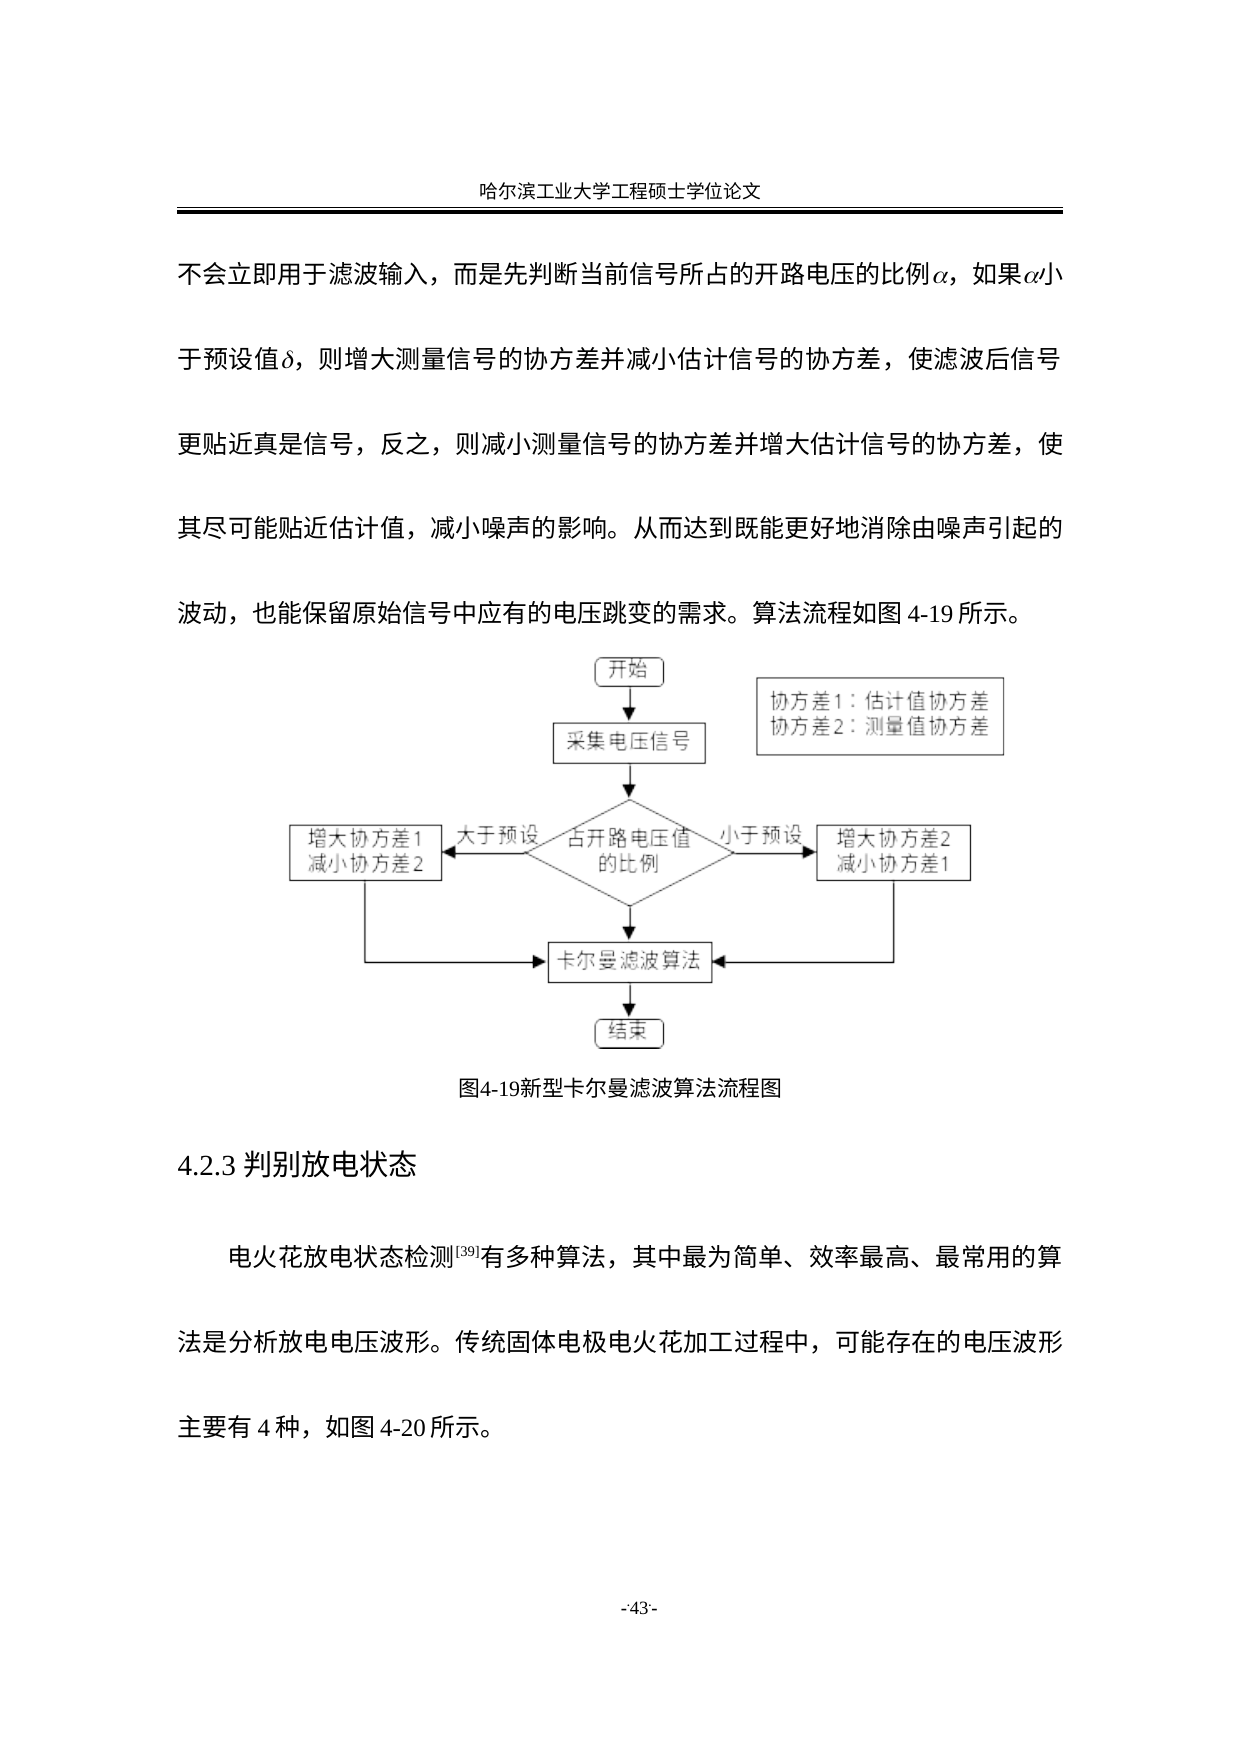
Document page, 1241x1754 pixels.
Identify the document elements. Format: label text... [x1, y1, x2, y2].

subtitle 判别放电状态 [177, 1128, 1063, 1196]
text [177, 238, 1063, 646]
